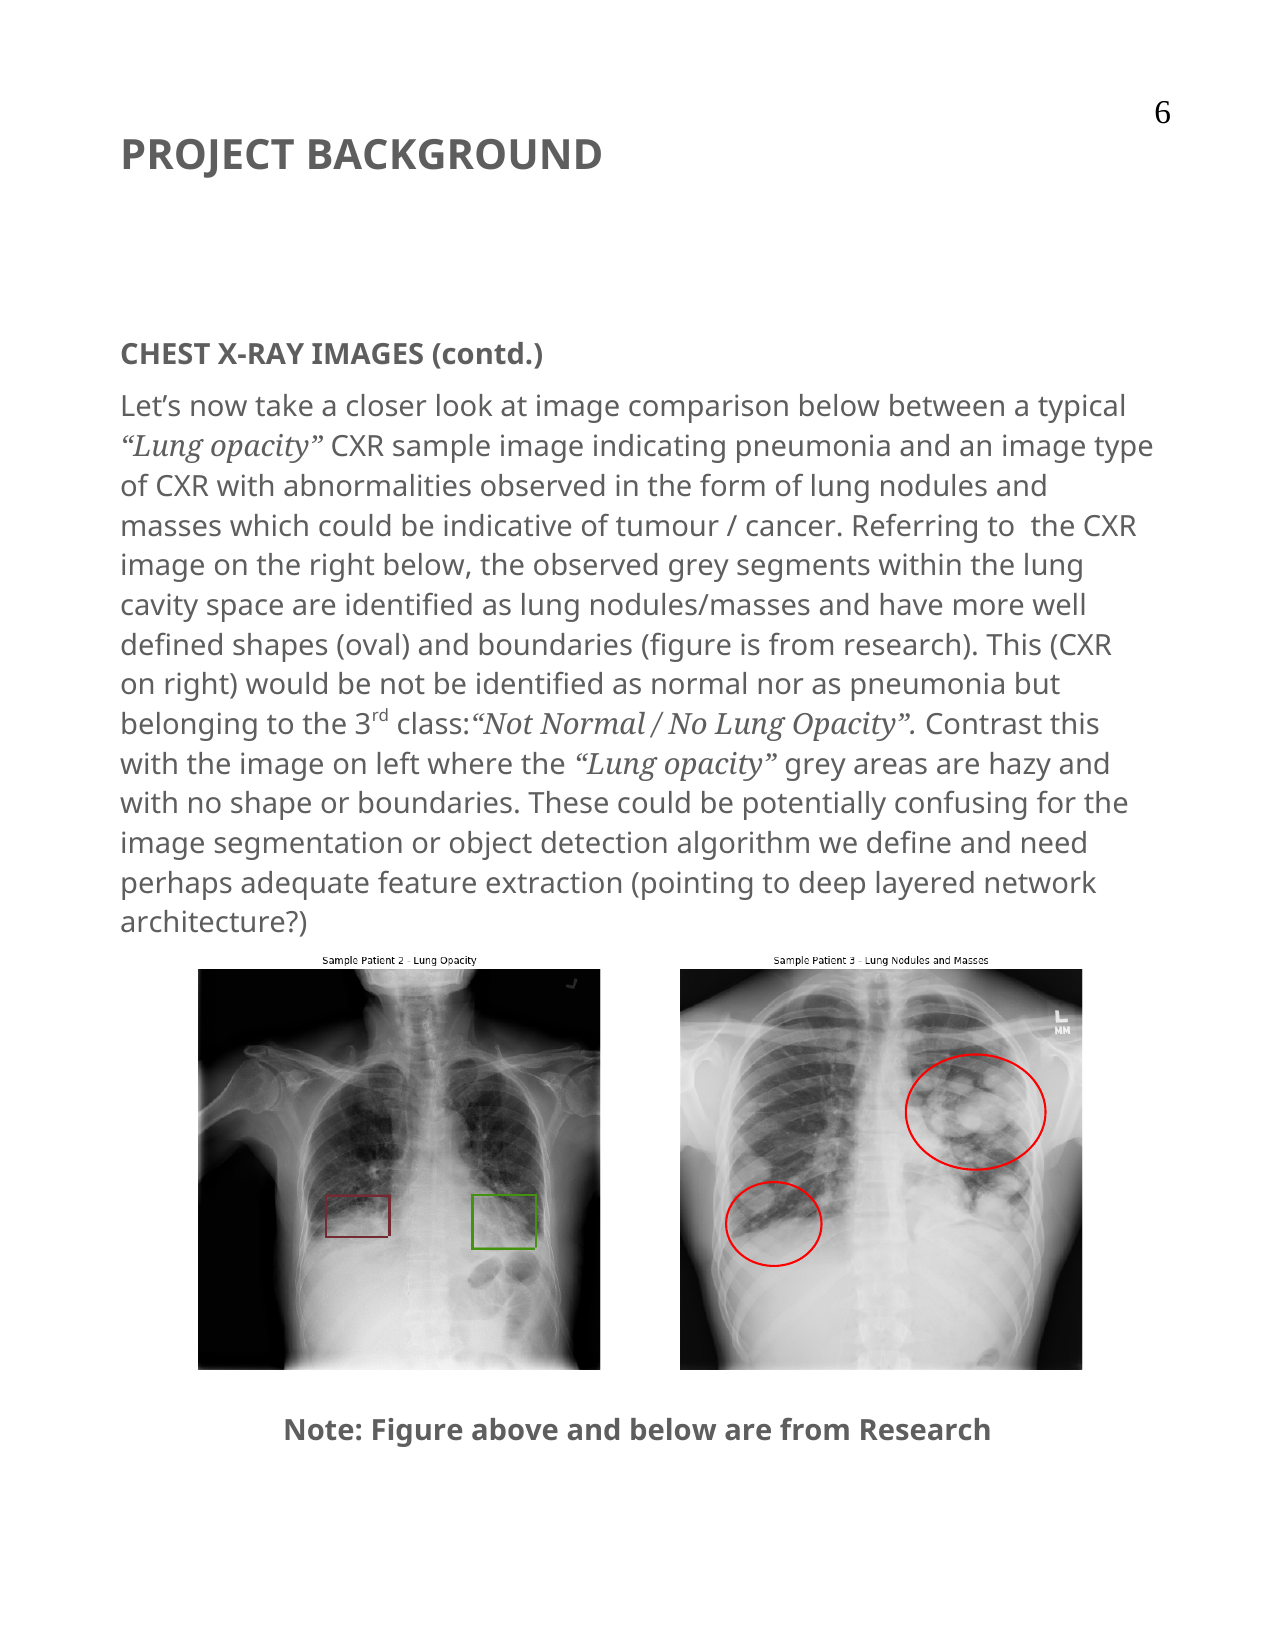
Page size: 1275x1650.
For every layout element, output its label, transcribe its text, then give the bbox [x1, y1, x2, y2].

text Note: Figure above and below are from Research [120, 1410, 1155, 1449]
text Let’s now take a closer look at image comparison below between a typical “Lung opacity” CXR sample image indicating pneumonia and an image type of CXR with abnormalities observed in the form of lung nodules and masses which could be indicative of tumour / cancer. Referring to the CXR image on the right below, the observed grey segments within the lung cavity space are identified as lung nodules/masses and have more well defined shapes (oval) and boundaries (figure is from research). This (CXR on right) would be not be identified as normal nor as pneumonia but belonging to the 3rd class:“Not Normal / No Lung Opacity”. Contrast this with the image on left where the “Lung opacity” grey areas are hazy and with no shape or boundaries. These could be potentially confusing for the image segmentation or object detection algorithm we define and need perhaps adequate feature extraction (pointing to deep layered network architecture?) [120, 386, 1155, 941]
picture [185, 950, 1090, 1389]
table_header PROJECT BACKGROUND [109, 91, 634, 224]
text CHEST X-RAY IMAGES (contd.) [120, 333, 1155, 373]
